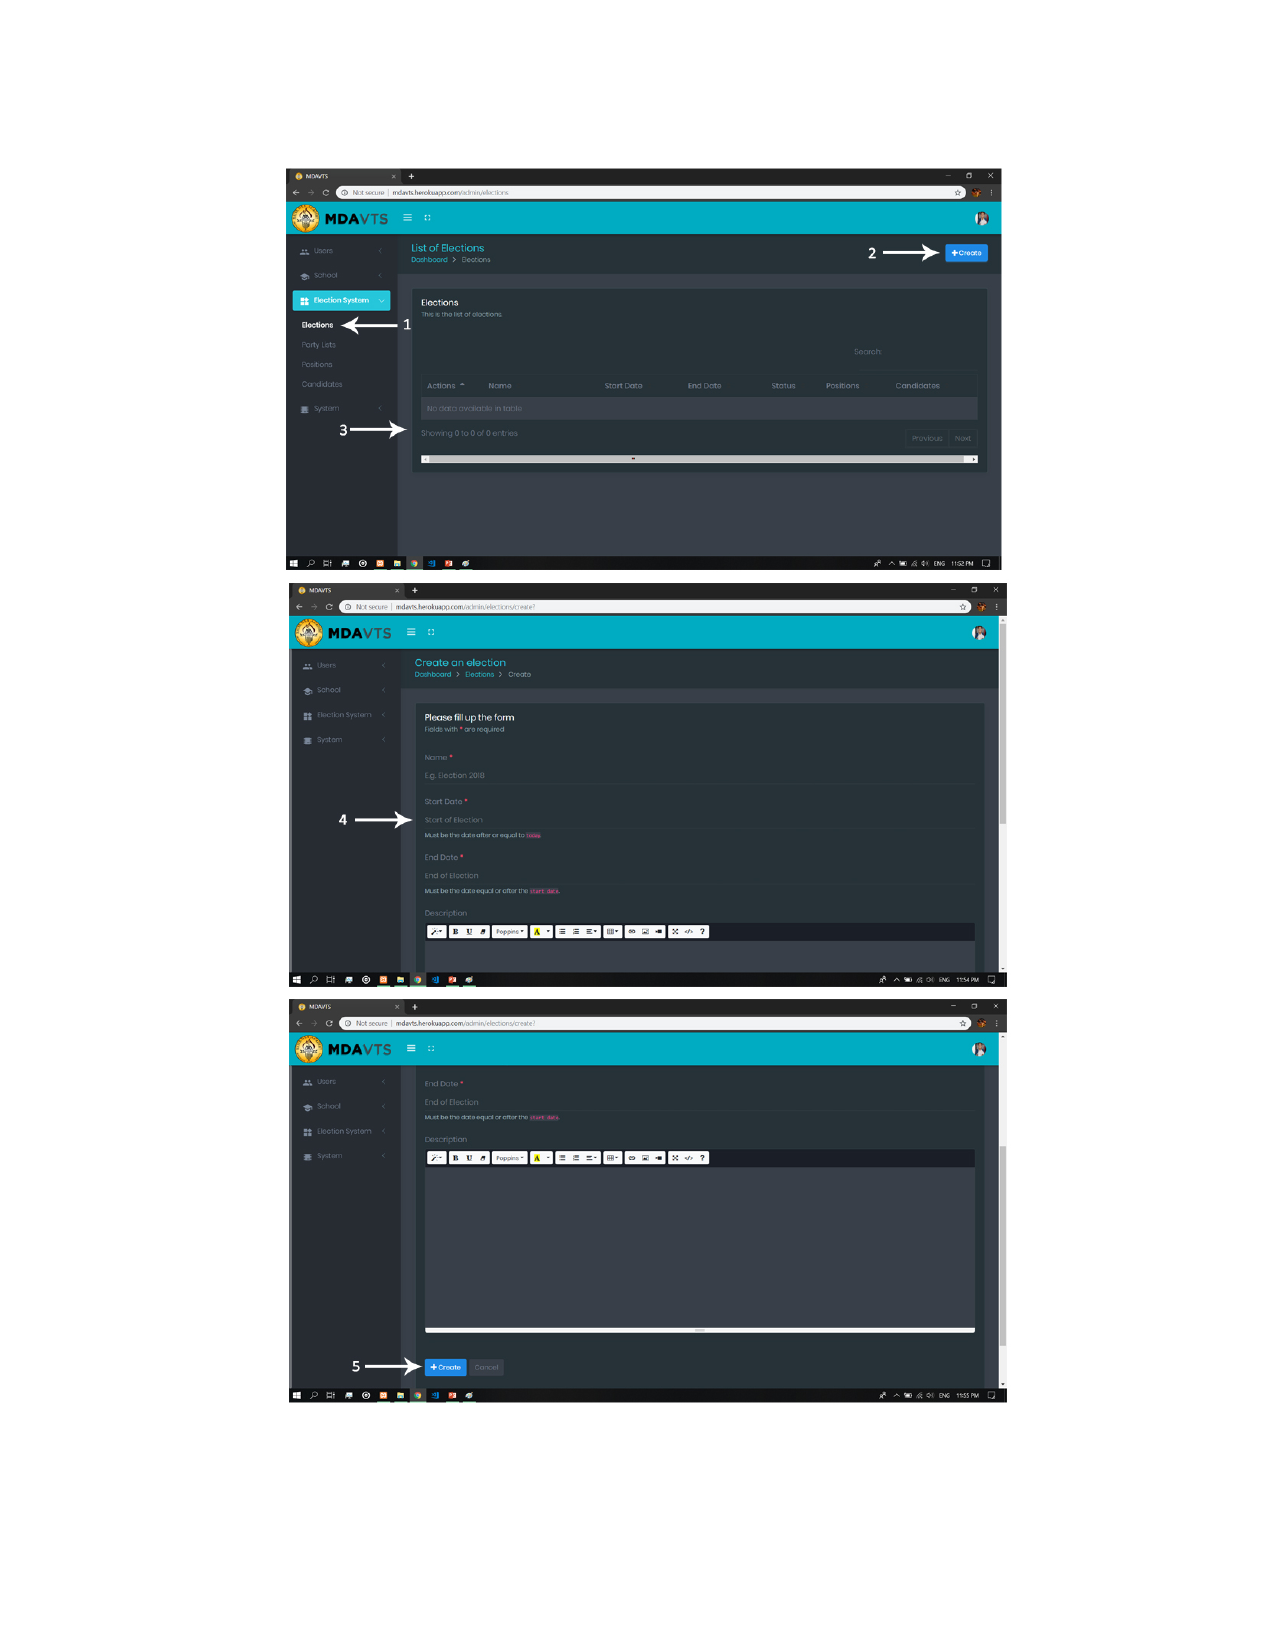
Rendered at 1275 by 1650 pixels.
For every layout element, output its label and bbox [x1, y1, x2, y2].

picture [159, 150, 1135, 1412]
